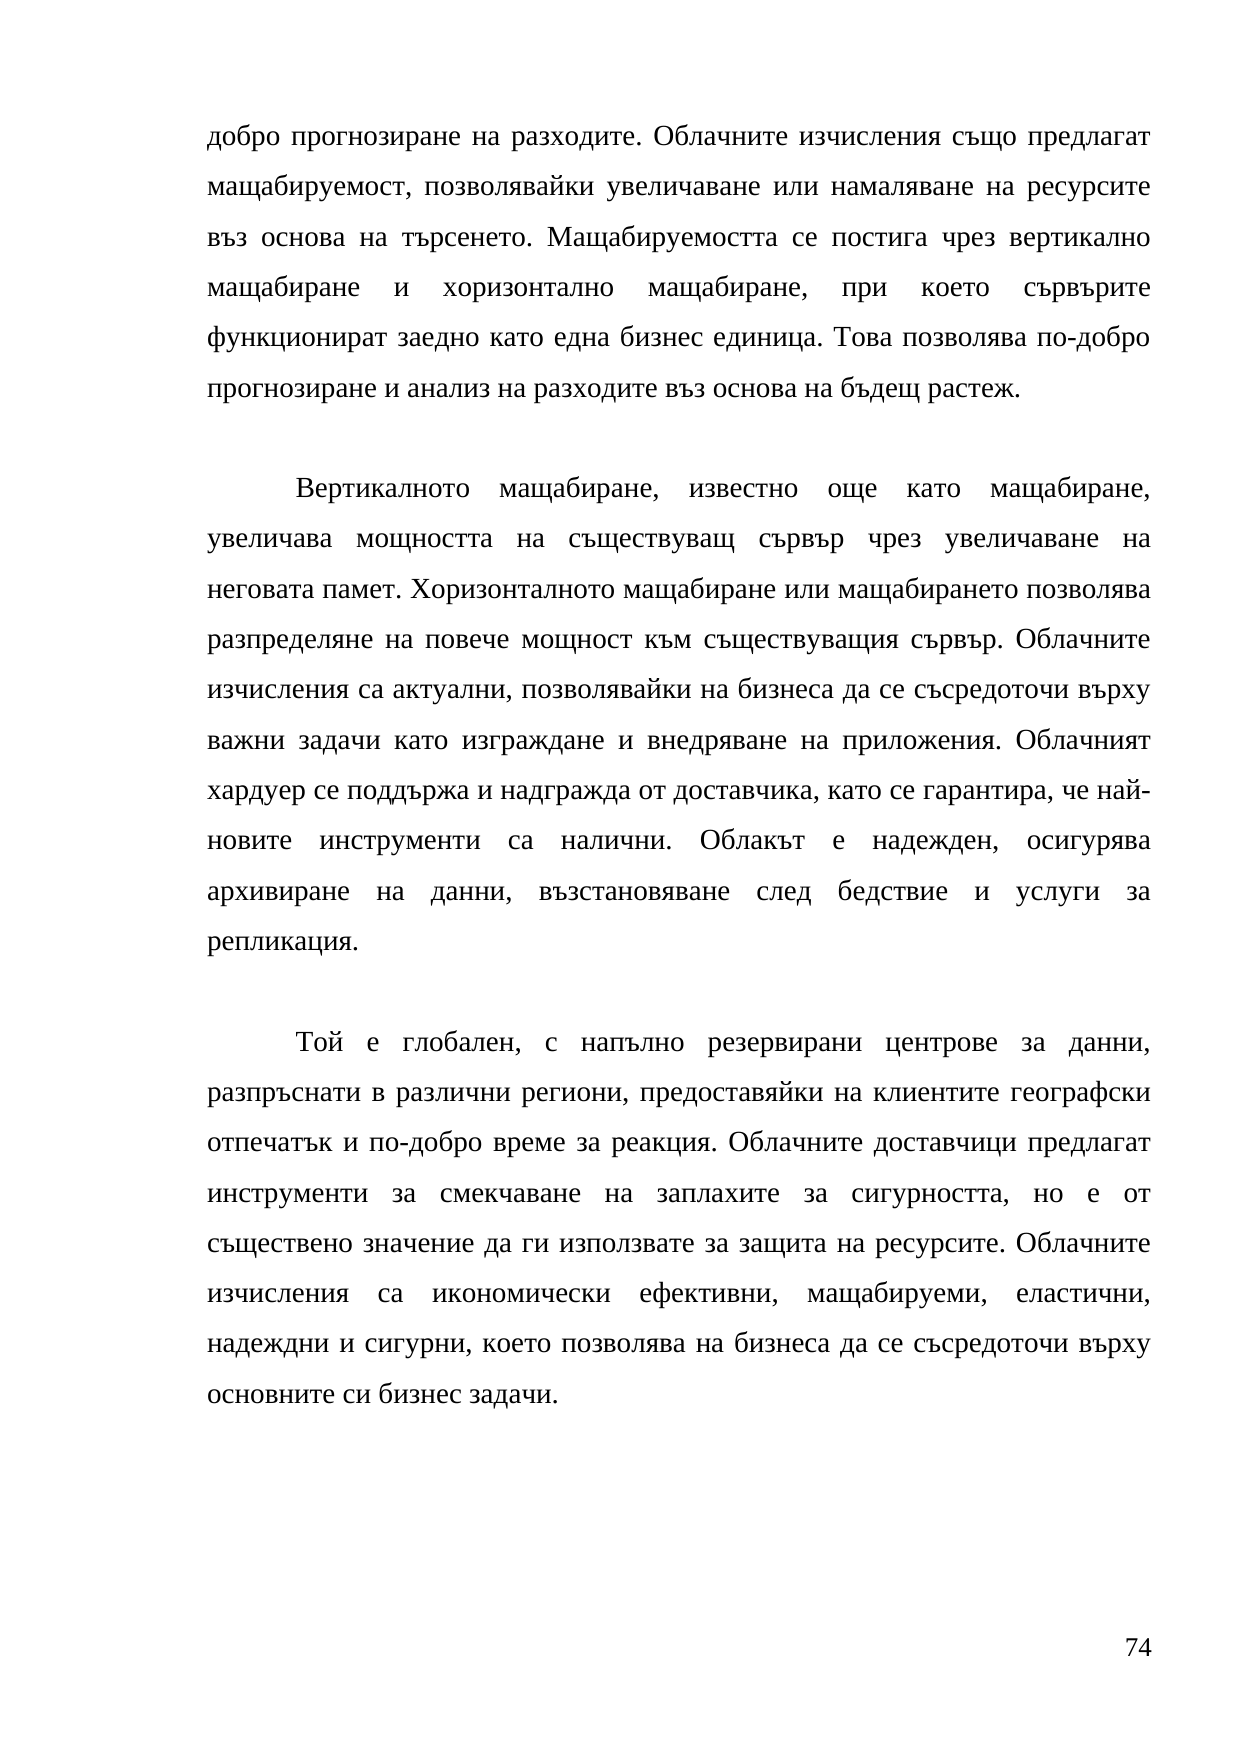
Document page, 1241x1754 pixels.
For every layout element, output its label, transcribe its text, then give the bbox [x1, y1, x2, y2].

text Той е глобален, с напълно резервирани центрове за данни, разпръснати в различни региони, предоставяйки на клиентите географски отпечатък и по-добро време за реакция. Облачните доставчици предлагат инструменти за смекчаване на заплахите за сигурността, но е от съществено значение да ги използвате за защита на ресурсите. Облачните изчисления са икономически ефективни, мащабируеми, еластични, надеждни и сигурни, което позволява на бизнеса да се съсредоточи върху основните си бизнес задачи. [207, 1024, 1152, 1409]
text Вертикалното мащабиране, известно още като мащабиране, увеличава мощността на съществуващ сървър чрез увеличаване на неговата памет. Хоризонталното мащабиране или мащабирането позволява разпределяне на повече мощност към съществуващия сървър. Облачните изчисления са актуални, позволявайки на бизнеса да се съсредоточи върху важни задачи като изграждане и внедряване на приложения. Облачният хардуер се поддържа и надгражда от доставчика, като се гарантира, че най-новите инструменти са налични. Облакът е надежден, осигурява архивиране на данни, възстановяване след бедствие и услуги за репликация. [207, 470, 1152, 957]
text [207, 118, 1152, 403]
